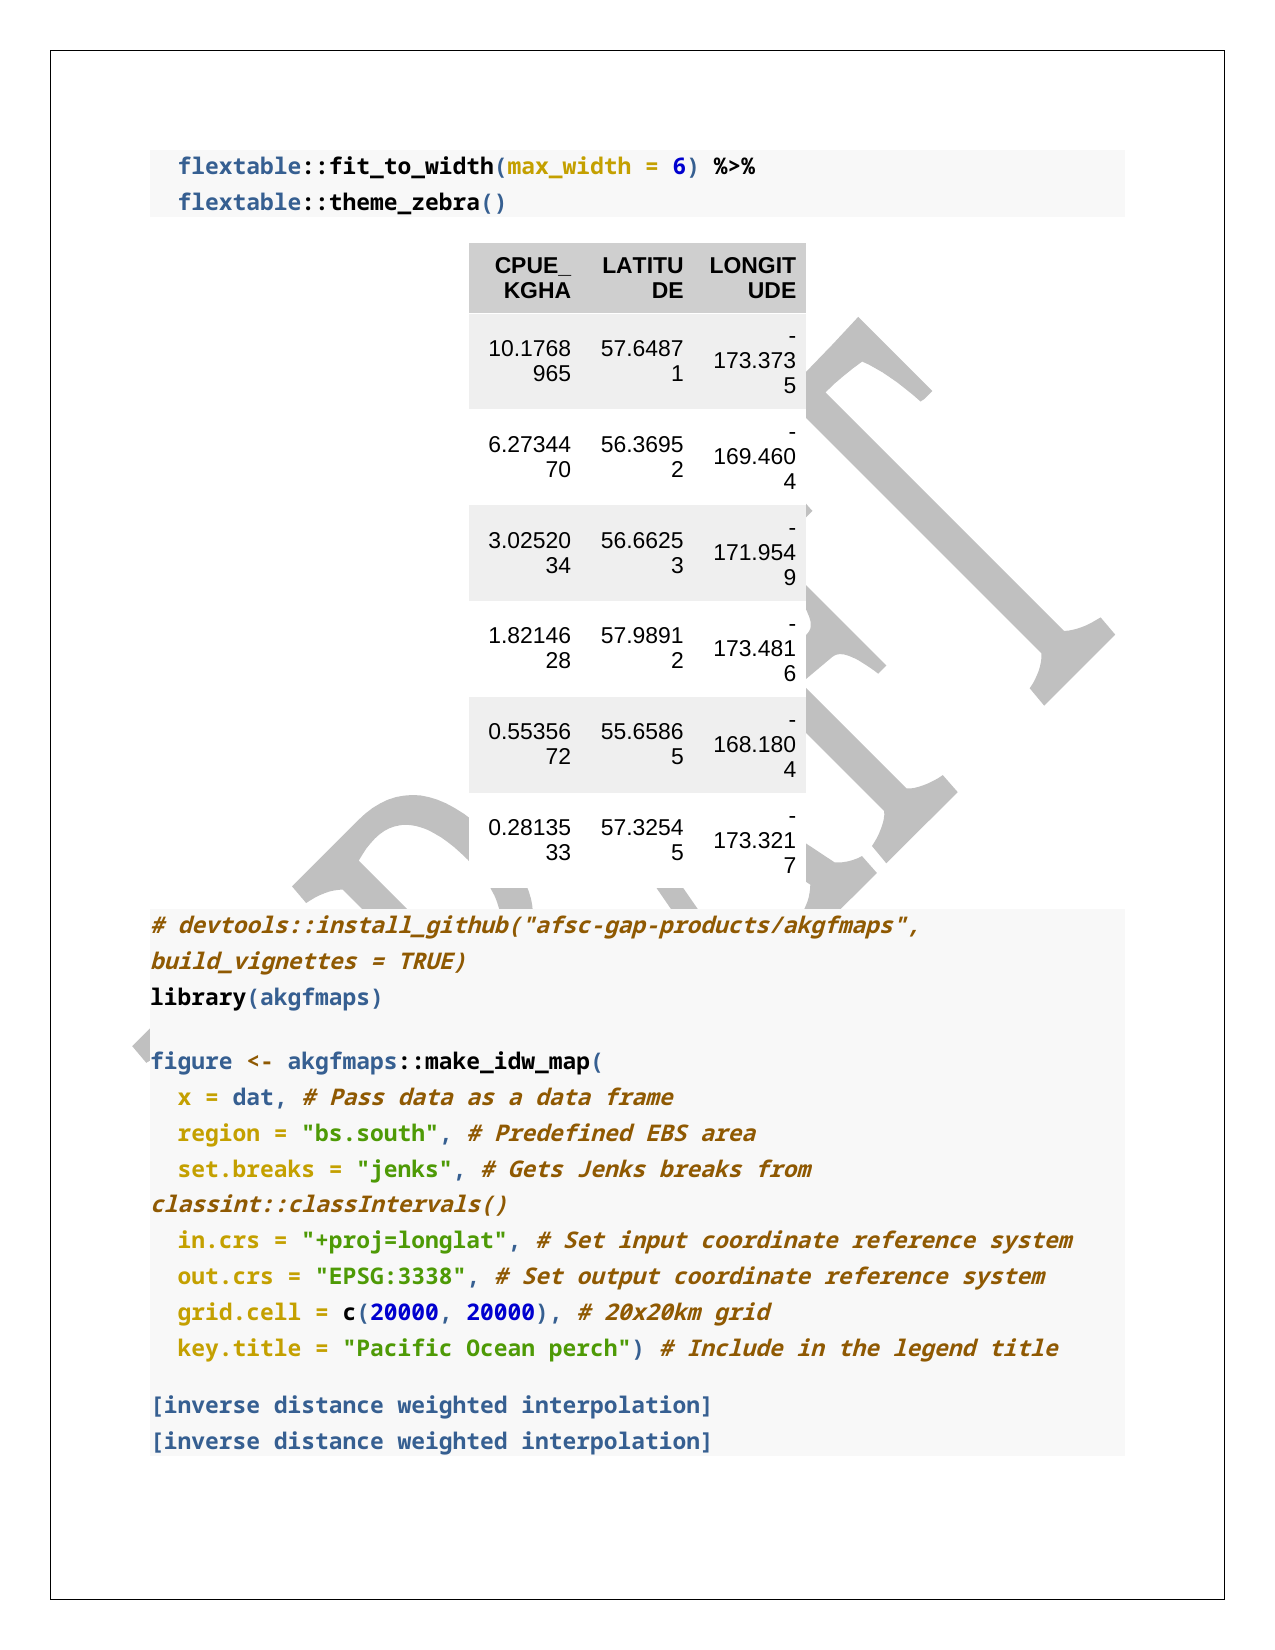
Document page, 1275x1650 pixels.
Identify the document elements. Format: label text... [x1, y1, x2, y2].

table_cell 3.0252034 [469, 505, 581, 601]
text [150, 150, 1125, 217]
table_header LONGITUDE [694, 243, 806, 313]
table_cell 6.2734470 [469, 409, 581, 505]
table_cell -168.1804 [694, 697, 806, 793]
table_cell -173.3735 [694, 314, 806, 409]
table_cell -173.3217 [694, 793, 806, 888]
table_cell 0.5535672 [469, 697, 581, 793]
table_cell 0.2813533 [469, 793, 581, 888]
table_cell 10.1768965 [469, 314, 581, 409]
table_cell 57.64871 [581, 314, 694, 409]
table_cell 57.32545 [581, 793, 694, 888]
table_cell 1.8214628 [469, 601, 581, 697]
text [inverse distance weighted interpolation] [inverse distance weighted interpolation] [150, 1389, 1125, 1456]
table_cell 56.66253 [581, 505, 694, 601]
table_cell -171.9549 [694, 505, 806, 601]
table_header LATITUDE [581, 243, 694, 313]
table_cell 57.98912 [581, 601, 694, 697]
text # devtools::install_github("afsc-gap-products/akgfmaps", build_vignettes = TRUE) library(akgfmaps) figure <- akgfmaps::make_idw_map( x = dat, # Pass data as a data frame region = "bs.south", # Predefined EBS area set.breaks = "jenks", # Gets Jenks breaks from classint::classIntervals() in.crs = "+proj=longlat", # Set input coordinate reference system out.crs = "EPSG:3338", # Set output coordinate reference system grid.cell = c(20000, 20000), # 20x20km grid key.title = "Pacific Ocean perch") # Include in the legend title [150, 909, 1125, 1363]
table_cell 55.65865 [581, 697, 694, 793]
table_cell 56.36952 [581, 409, 694, 505]
table_cell -173.4816 [694, 601, 806, 697]
table_cell -169.4604 [694, 409, 806, 505]
table_header CPUE_KGHA [469, 243, 581, 313]
